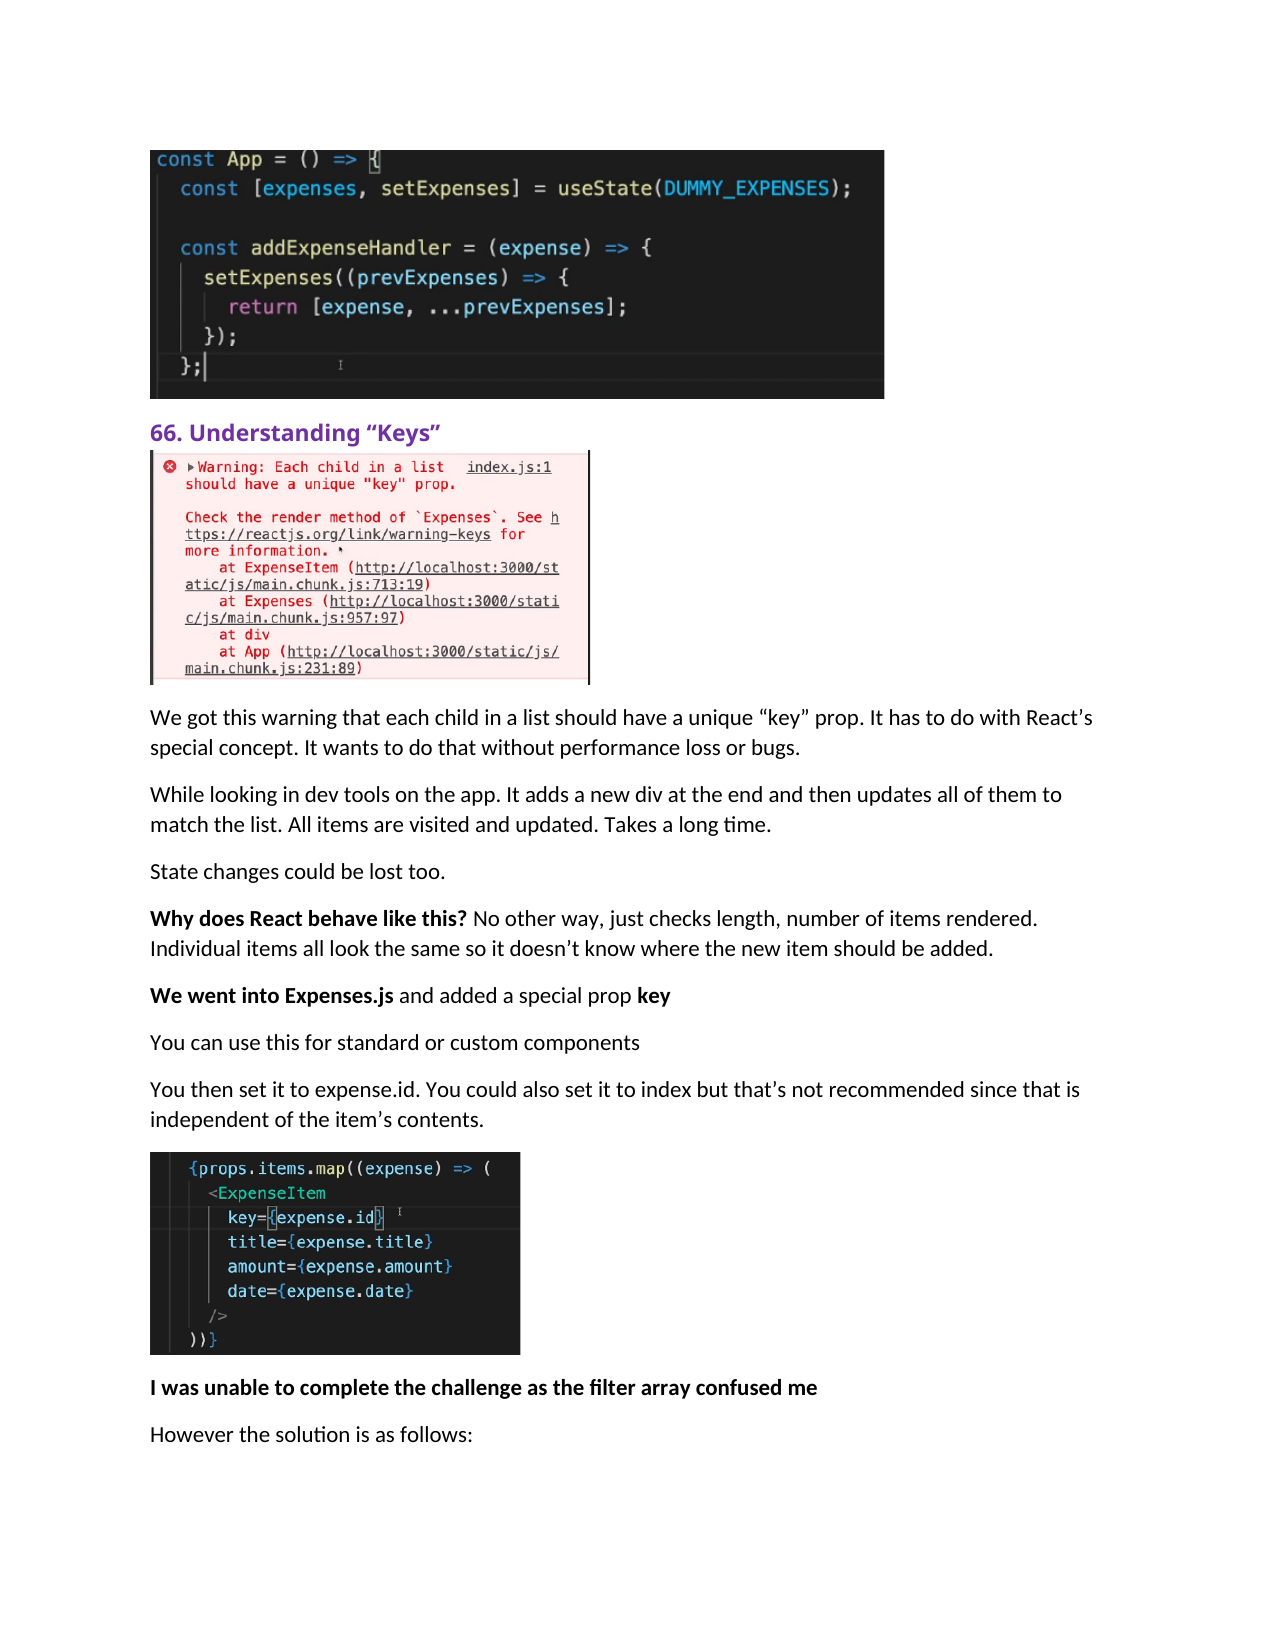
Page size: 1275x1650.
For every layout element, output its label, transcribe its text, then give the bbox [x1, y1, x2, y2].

text However the solution is as follows: [150, 1420, 1125, 1448]
picture [150, 450, 591, 685]
text We got this warning that each child in a list should have a unique “key” prop. It has to do with React’s special concept. It wants to do that without performance loss or bugs. [150, 703, 1125, 761]
picture [150, 1152, 521, 1355]
text We went into Expenses.js and added a special prop key [150, 981, 1125, 1009]
subtitle 66. Understanding “Keys” [150, 417, 1125, 448]
text You can use this for standard or custom components [150, 1028, 1125, 1056]
text You then set it to expense.id. You could also set it to index but that’s not recommended since that is independent of the item’s contents. [150, 1075, 1125, 1133]
picture [150, 150, 885, 399]
text I was unable to complete the challenge as the filter array confused me [150, 1373, 1125, 1401]
text Why does React behave like this? No other way, just checks length, number of items rendered. Individual items all look the same so it doesn’t know where the new item should be added. [150, 904, 1125, 962]
text While looking in dev tools on the app. It adds a new div at the end and then updates all of them to match the list. All items are visited and updated. Takes a long time. [150, 780, 1125, 838]
text State changes could be lost too. [150, 857, 1125, 885]
